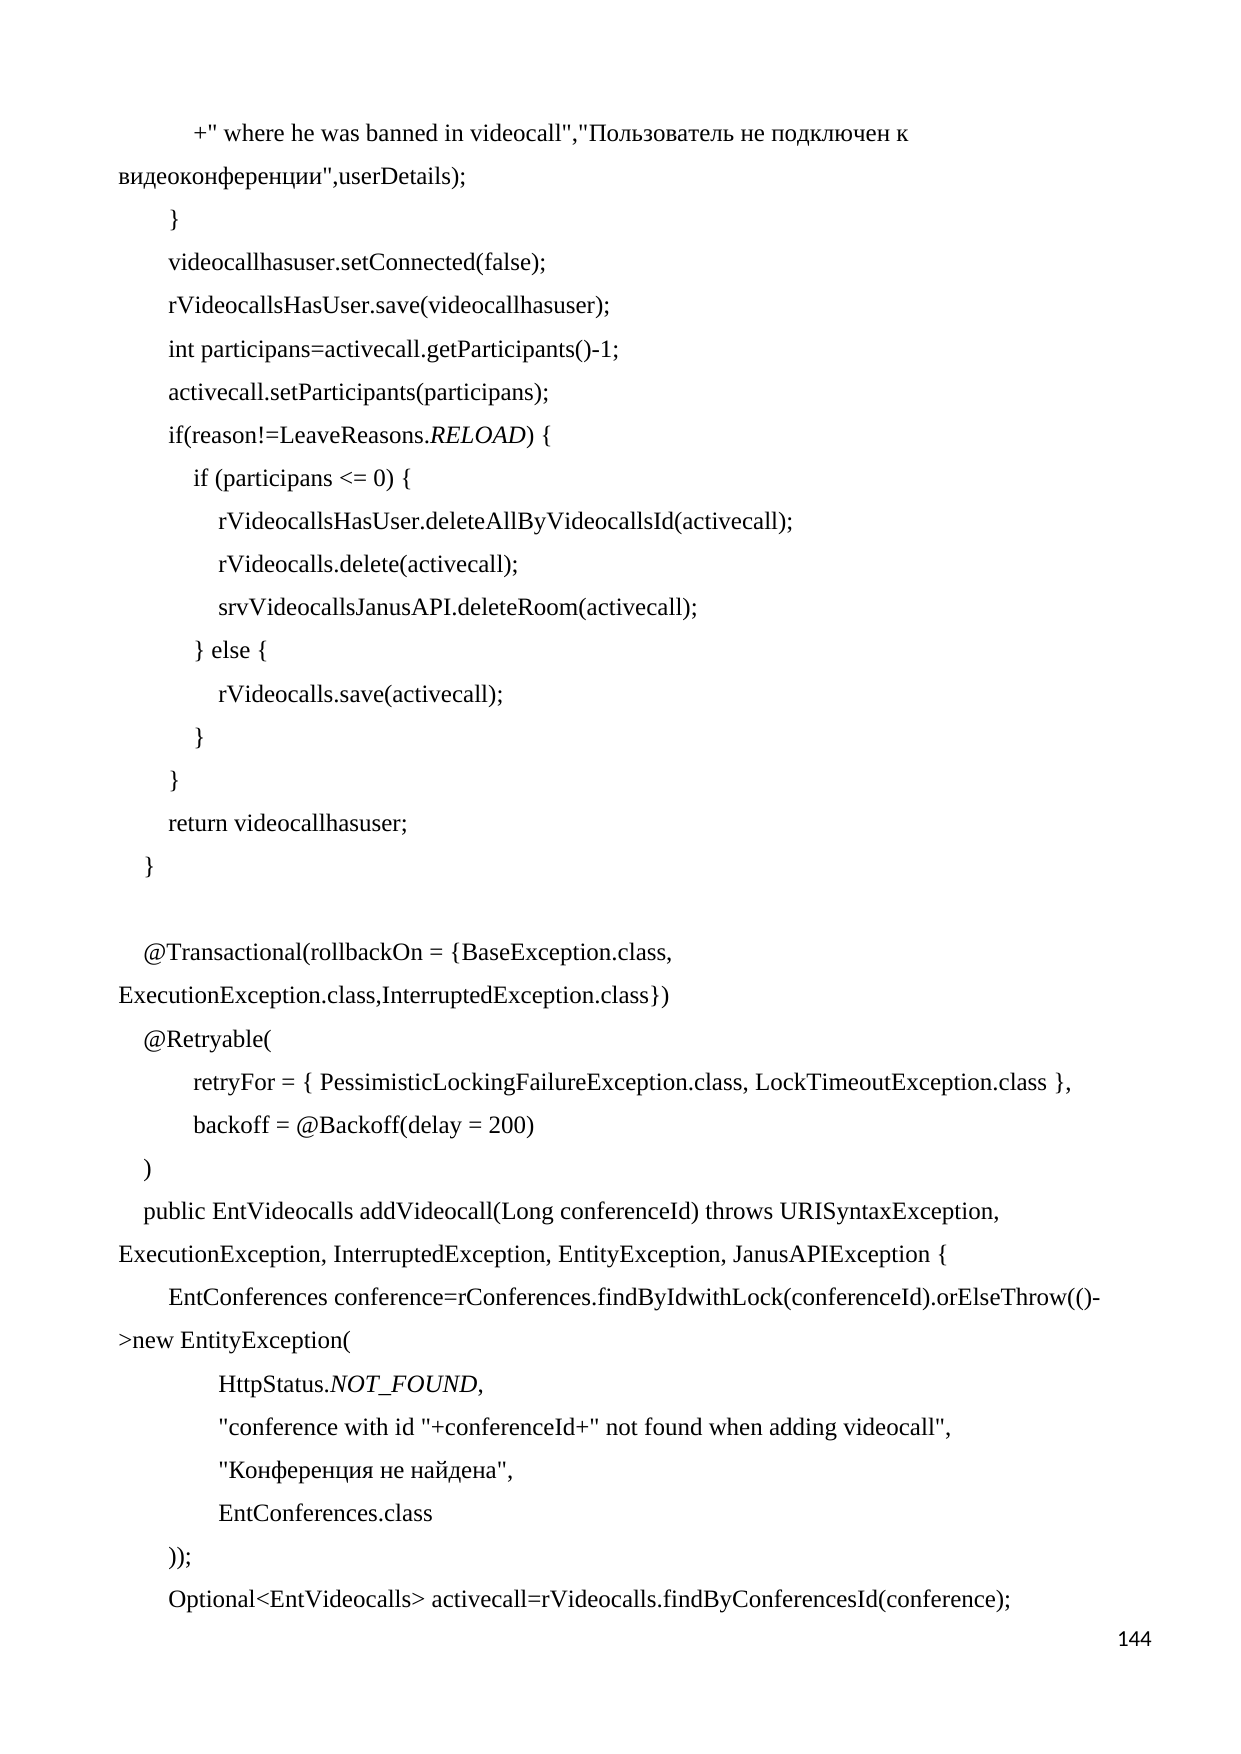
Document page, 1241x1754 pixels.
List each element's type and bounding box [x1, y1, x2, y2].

text [118, 118, 1152, 1613]
